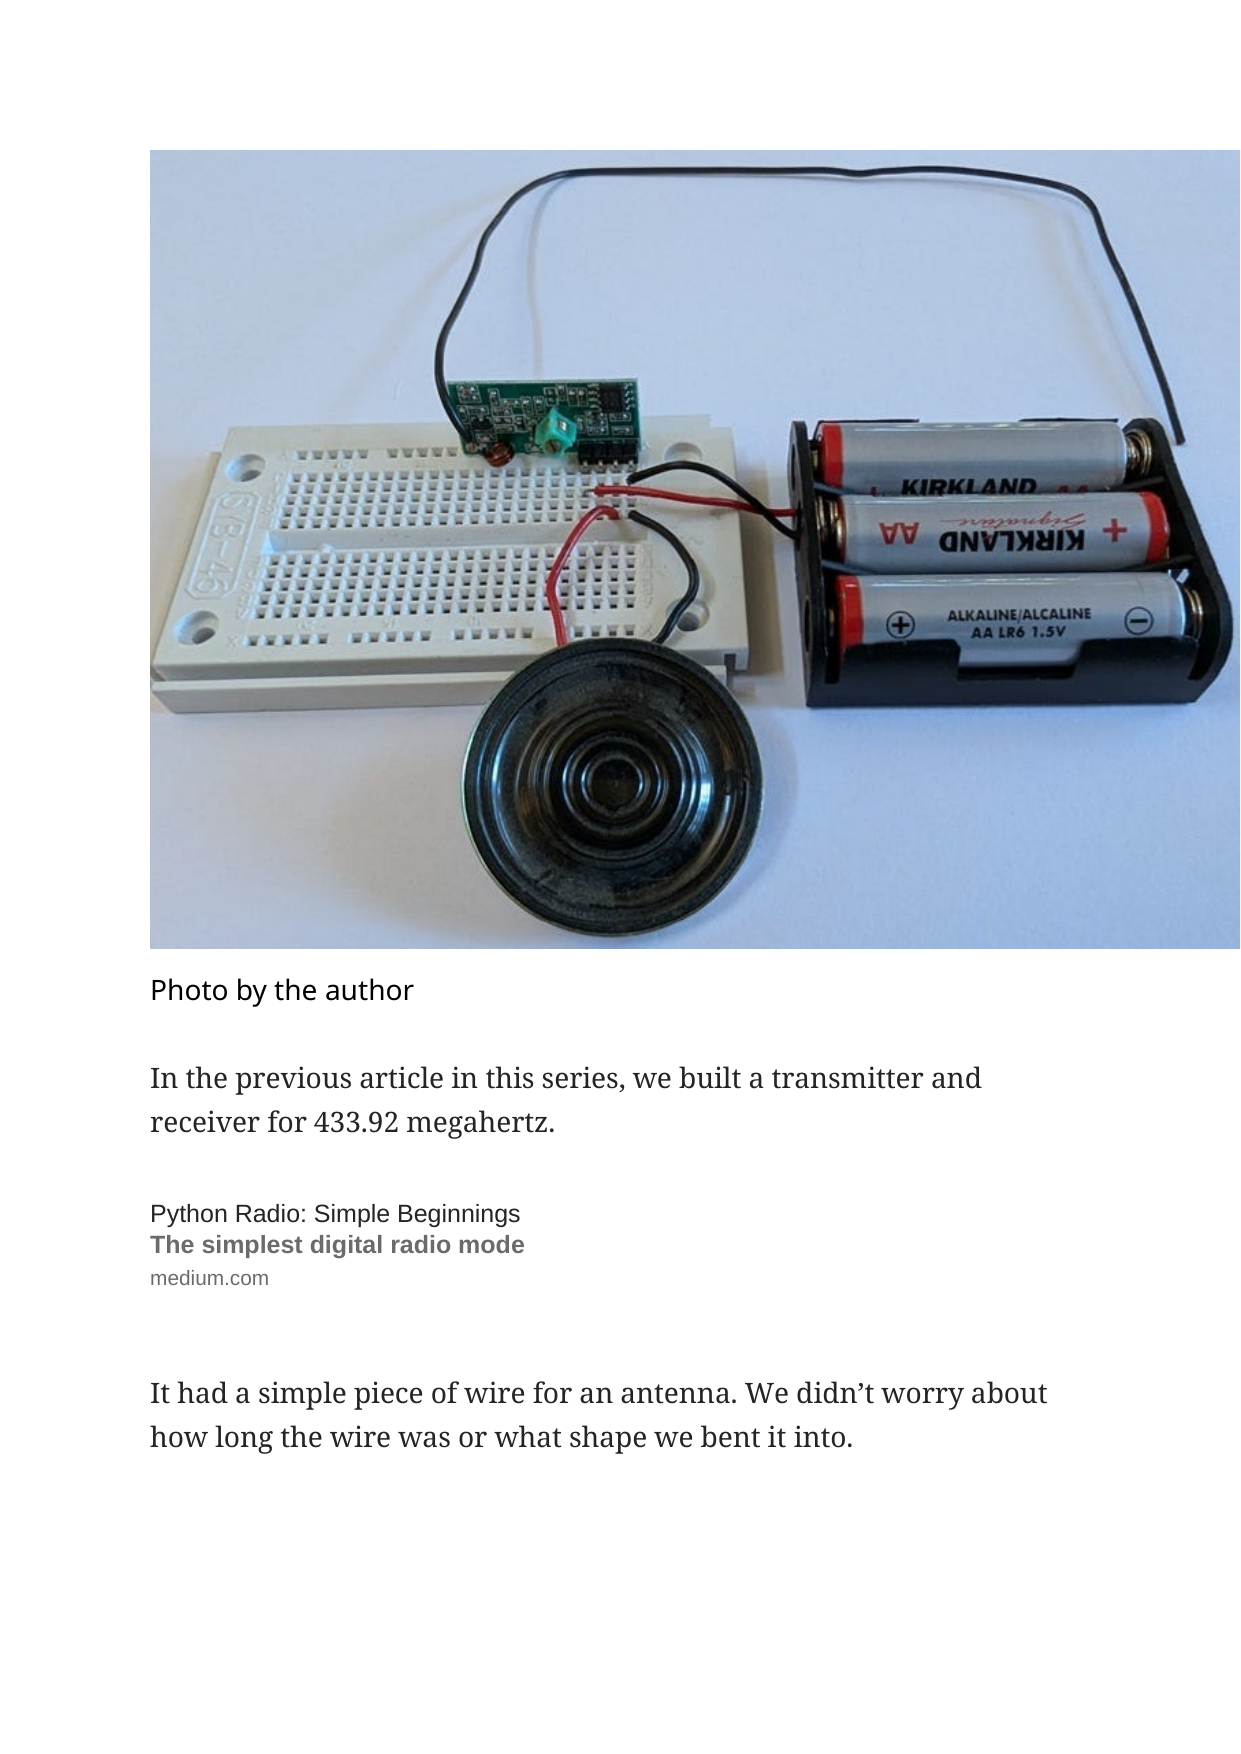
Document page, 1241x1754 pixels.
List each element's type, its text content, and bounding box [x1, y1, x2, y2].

picture [150, 150, 1241, 949]
text In the previous article in this series, we built a transmitter and receiver for 433.92 megahertz. [150, 1053, 1090, 1140]
text Photo by the author [150, 970, 1090, 1008]
text medium.com [150, 1259, 1090, 1290]
text It had a simple piece of wire for an antenna. We didn’t worry about how long the wire was or what shape we bent it into. [150, 1368, 1090, 1456]
subtitle Python Radio: Simple Beginnings [150, 1196, 1090, 1227]
subtitle The simplest digital radio mode [150, 1227, 1090, 1259]
